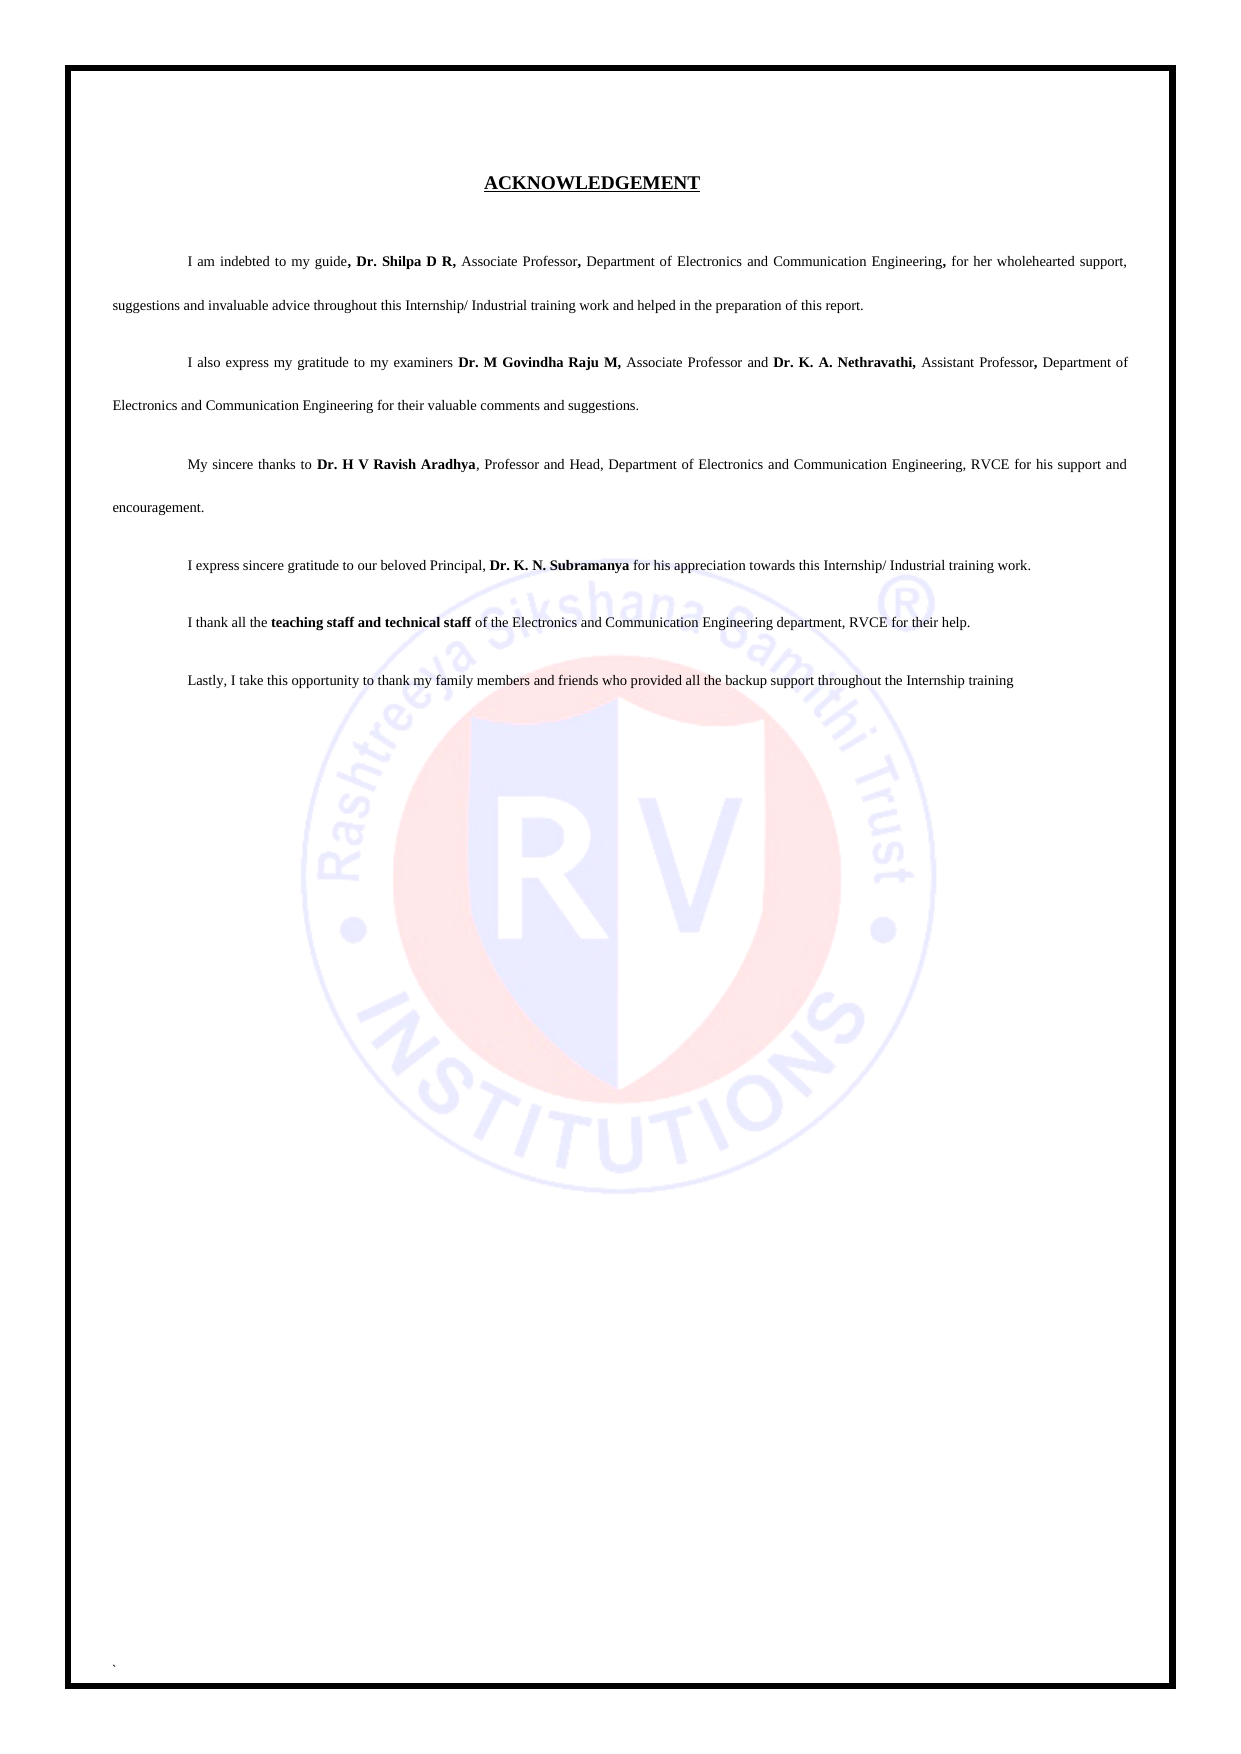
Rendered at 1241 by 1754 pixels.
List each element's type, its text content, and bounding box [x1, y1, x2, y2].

text I am indebted to my guide, Dr. Shilpa D R, Associate Professor, Department of Electronics and Communication Engineering, for her wholehearted support, suggestions and invaluable advice throughout this Internship/ Industrial training work and helped in the preparation of this report. [112, 241, 1128, 313]
text My sincere thanks to Dr. H V Ravish Aradhya, Professor and Head, Department of Electronics and Communication Engineering, RVCE for his support and encouragement. [112, 444, 1128, 516]
text I thank all the teaching staff and technical staff of the Electronics and Communication Engineering department, RVCE for their help. [112, 602, 1128, 631]
subtitle ACKNOWLEDGEMENT [112, 155, 1072, 193]
text I express sincere gratitude to our beloved Principal, Dr. K. N. Subramanya for his appreciation towards this Internship/ Industrial training work. [112, 544, 1128, 573]
text I also express my gratitude to my examiners Dr. M Govindha Raju M, Associate Professor and Dr. K. A. Nethravathi, Assistant Professor, Department of Electronics and Communication Engineering for their valuable comments and suggestions. [112, 342, 1128, 414]
text Lastly, I take this opportunity to thank my family members and friends who provided all the backup support throughout the Internship training [112, 659, 1128, 688]
